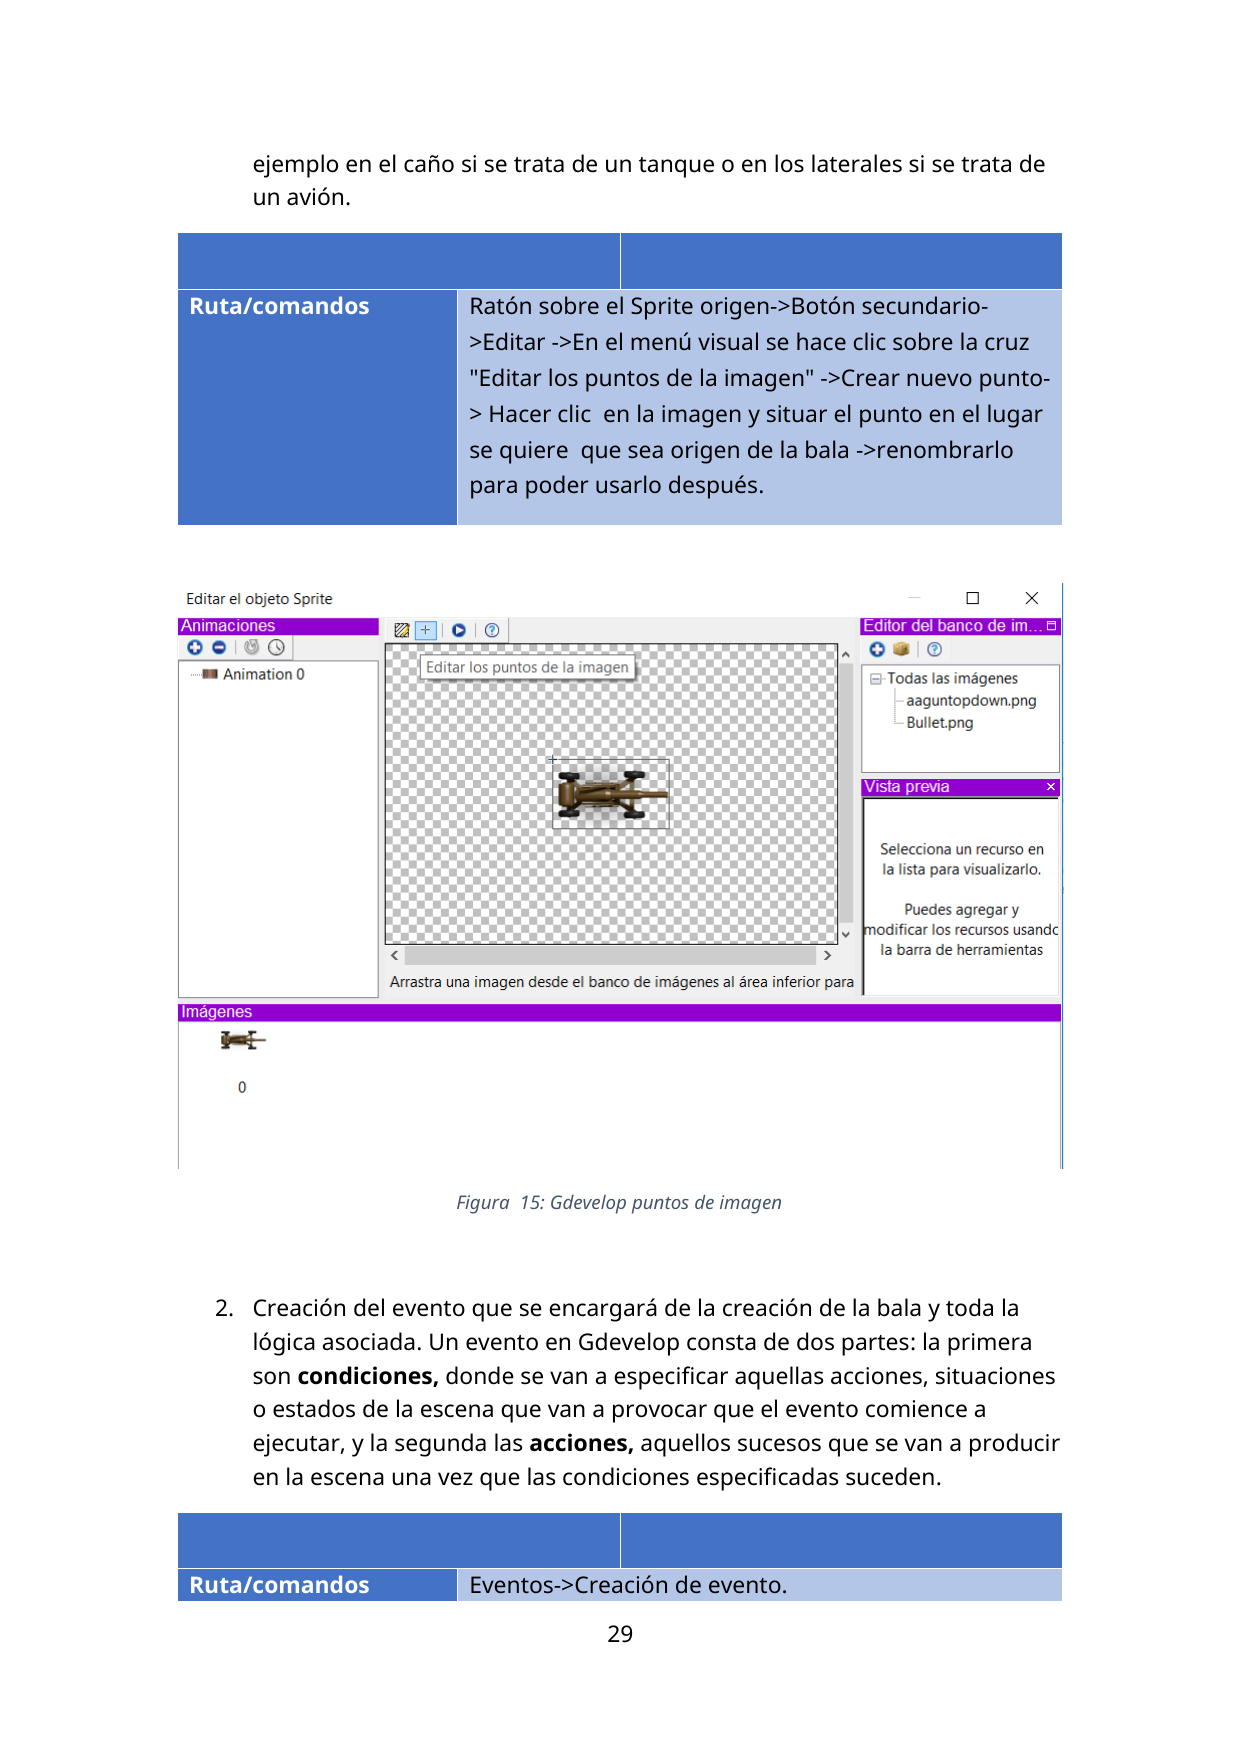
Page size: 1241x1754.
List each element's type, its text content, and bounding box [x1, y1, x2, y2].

table_header [621, 233, 1062, 289]
table_header [621, 1513, 1062, 1568]
table_header [178, 233, 620, 289]
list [215, 148, 1063, 213]
table_cell Ruta/comandos [178, 290, 457, 525]
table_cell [458, 1569, 1062, 1601]
picture [177, 583, 1064, 1169]
list Creación del evento que se encargará de la creación de la bala y toda la lógica asociada. Un evento en Gdevelop consta de dos partes: la primera son condiciones, donde se van a especificar aquellas acciones, situaciones o estados de la escena que van a provocar que el evento comience a ejecutar, y la segunda las acciones, aquellos sucesos que se van a producir en la escena una vez que las condiciones especificadas suceden. [215, 1292, 1063, 1492]
text Figura 15: Gdevelop puntos de imagen [177, 1189, 1063, 1214]
table_cell Ruta/comandos [178, 1569, 457, 1601]
table_header [178, 1513, 620, 1568]
table_cell Ratón sobre el Sprite origen->Botón secundario->Editar ->En el menú visual se hace clic sobre la cruz "Editar los puntos de la imagen" ->Crear nuevo punto-> Hacer clic en la imagen y situar el punto en el lugar se quiere que sea origen de la bala ->renombrarlo para poder usarlo después. [458, 290, 1062, 525]
